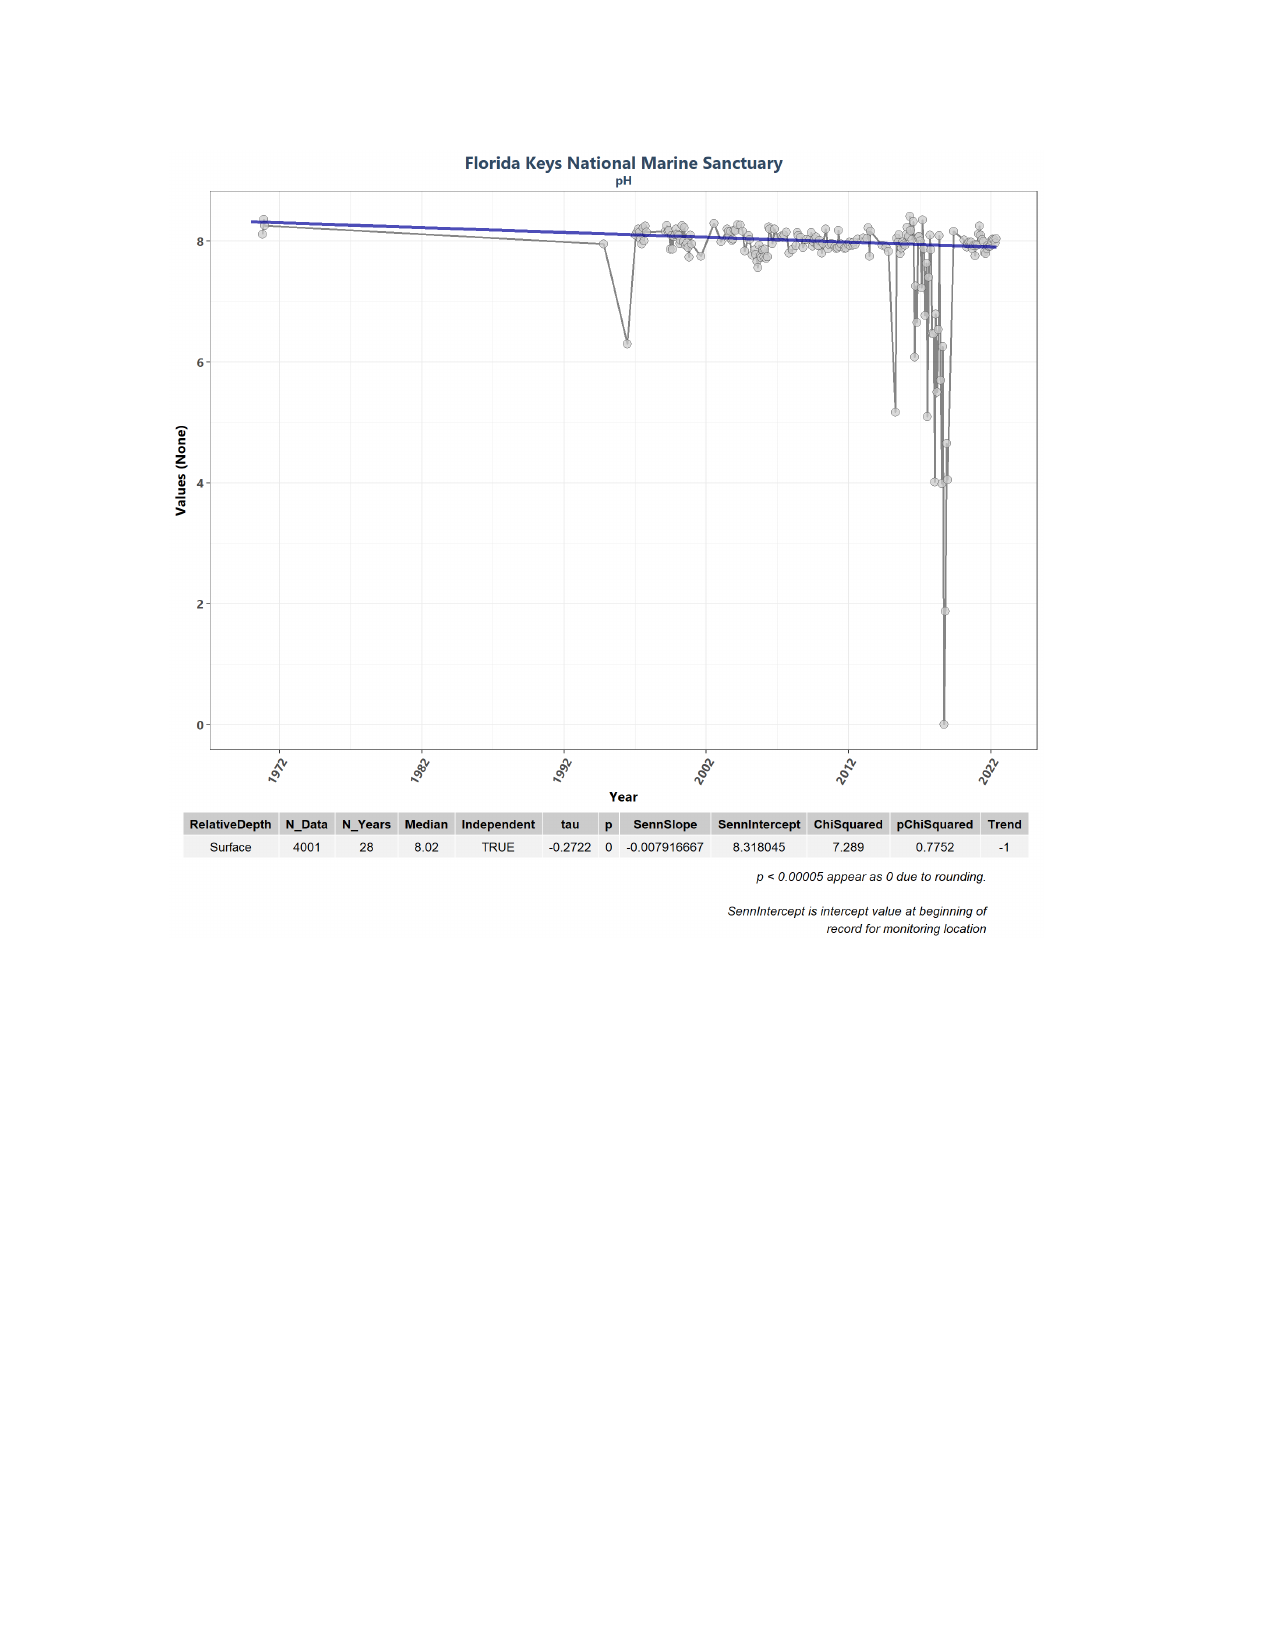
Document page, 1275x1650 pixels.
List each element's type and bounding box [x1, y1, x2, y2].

picture [168, 150, 1044, 938]
